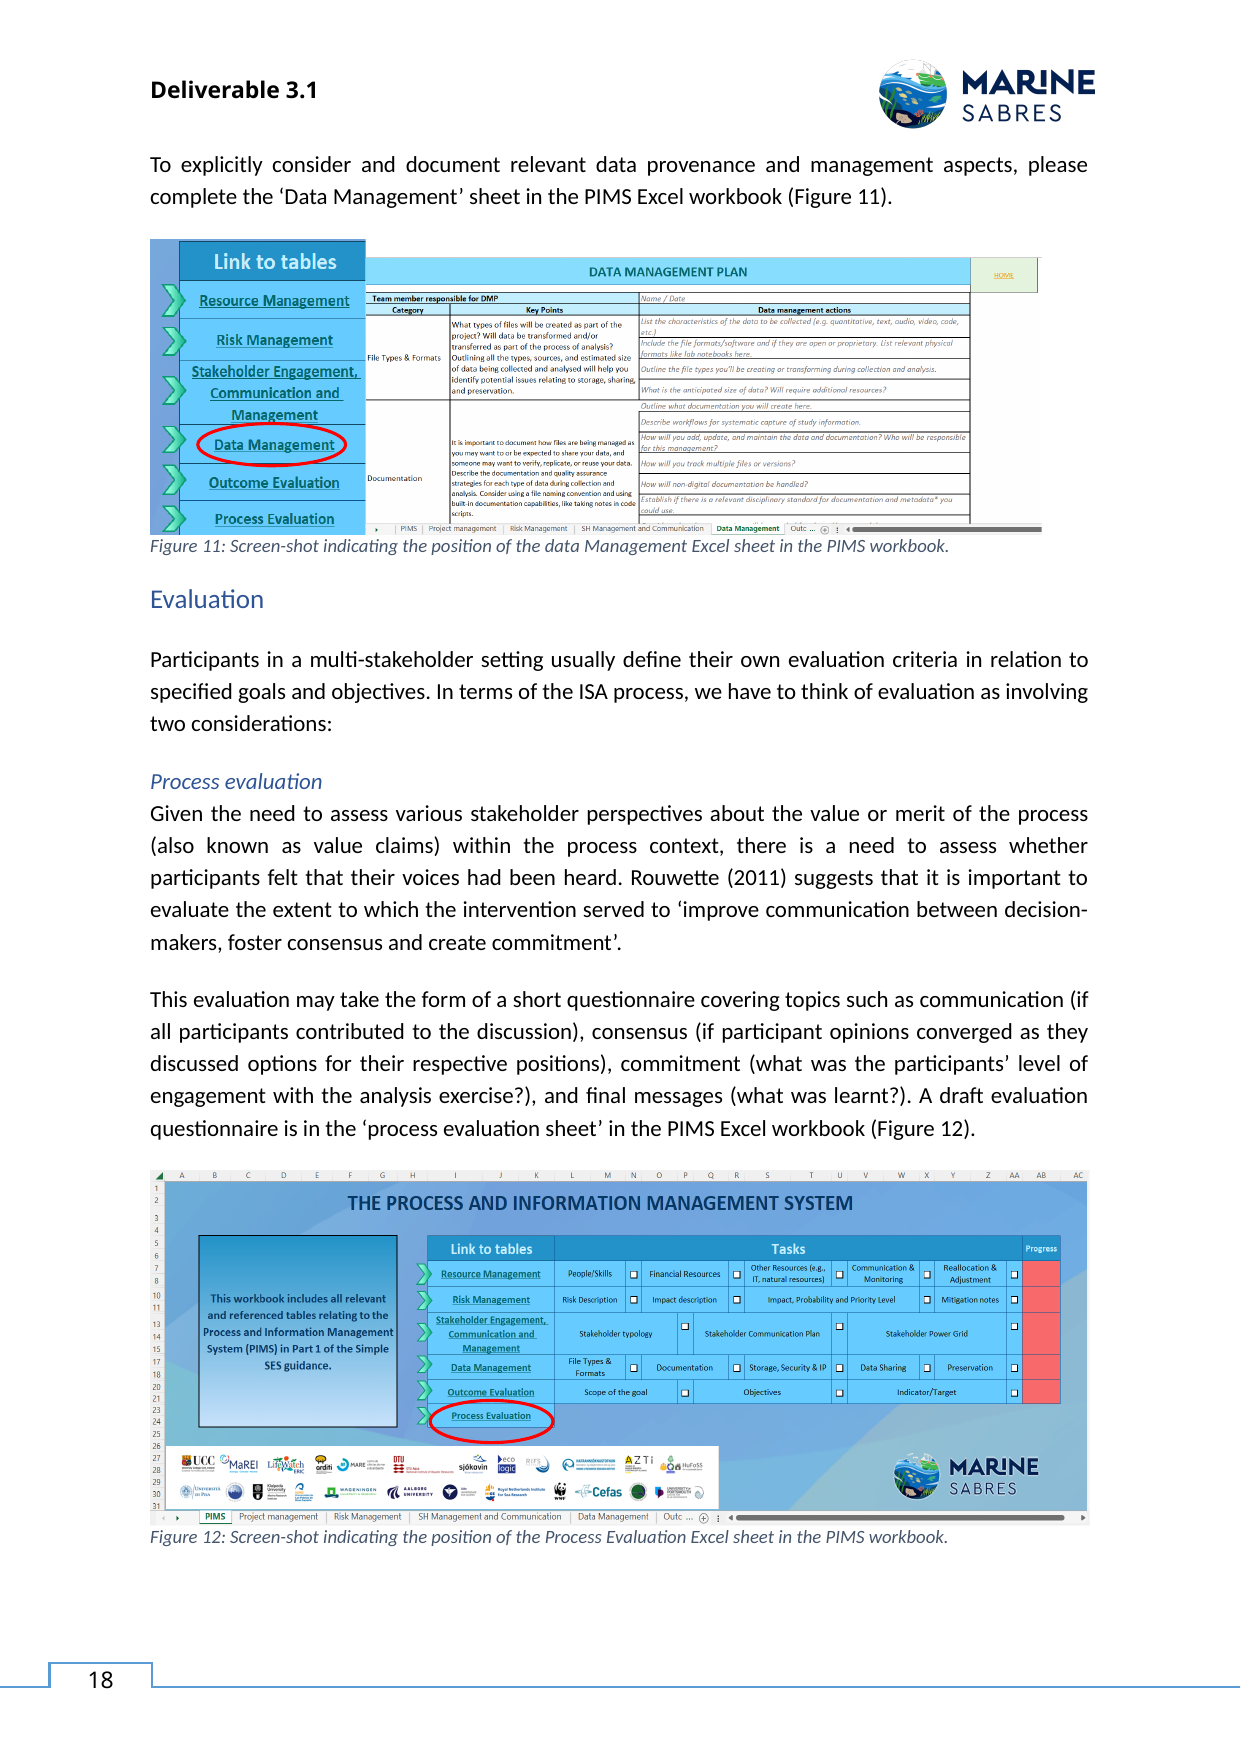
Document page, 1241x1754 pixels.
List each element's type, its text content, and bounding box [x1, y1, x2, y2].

subtitle Evaluation [150, 582, 1090, 615]
text Figure 11: Screen-shot indicating the position of the data Management Excel sheet in the PIMS workbook. [150, 534, 1090, 557]
text Figure 12: Screen-shot indicating the position of the Process Evaluation Excel sheet in the PIMS workbook. [150, 1526, 1090, 1548]
picture [861, 44, 1113, 145]
picture [150, 1170, 1090, 1526]
picture [150, 239, 1042, 535]
text This evaluation may take the form of a short questionnaire covering topics such as communication (if all participants contributed to the discussion), consensus (if participant opinions converged as they discussed options for their respective positions), commitment (what was the participants’ level of engagement with the analysis exercise?), and final messages (what was learnt?). A draft evaluation questionnaire is in the ‘process evaluation sheet’ in the PIMS Excel workbook (Figure 12). [150, 985, 1090, 1142]
text Participants in a multi-stakeholder setting usually define their own evaluation criteria in relation to specified goals and objectives. In terms of the ISA process, we have to think of evaluation as involving two considerations: [150, 645, 1090, 738]
text To explicitly consider and document relevant data provenance and management aspects, please complete the ‘Data Management’ sheet in the PIMS Excel workbook (Figure 11). [150, 150, 1090, 210]
subtitle Process evaluation [150, 767, 1090, 795]
text Given the need to assess various stakeholder perspectives about the value or merit of the process (also known as value claims) within the process context, there is a need to assess whether participants felt that their voices had been heard. Rouwette (2011) suggests that it is important to evaluate the extent to which the intervention served to ‘improve communication between decision-makers, foster consensus and create commitment’. [150, 799, 1090, 956]
